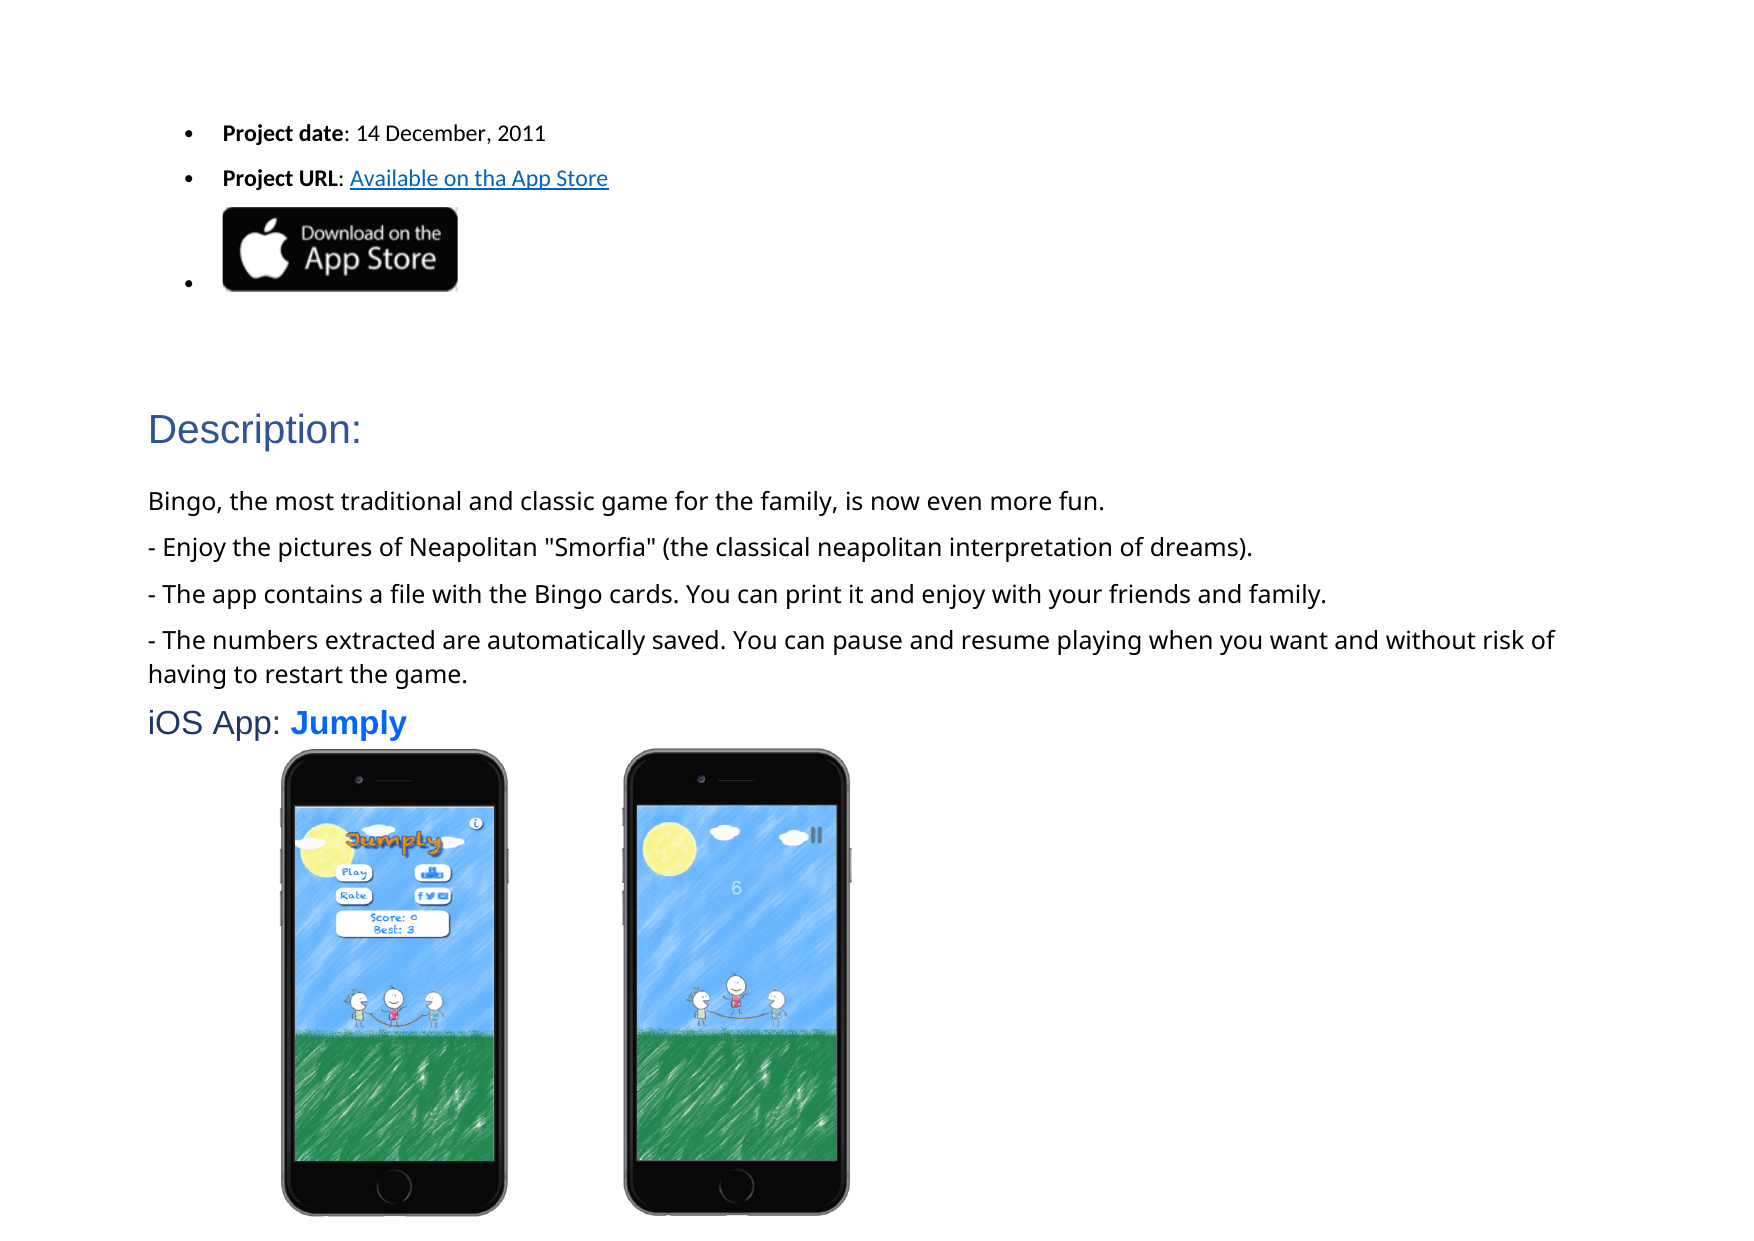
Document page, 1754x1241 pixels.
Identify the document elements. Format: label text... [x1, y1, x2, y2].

text - The numbers extracted are automatically saved. You can pause and resume playing when you want and without risk of having to restart the game. [148, 623, 1636, 691]
subtitle Description: [148, 405, 1636, 452]
text Bingo, the most traditional and classic game for the family, is now even more fun. [148, 483, 1636, 517]
list Project date: 14 December, 2011 [185, 118, 1636, 147]
text - Enjoy the pictures of Neapolitan "Smorfia" (the classical neapolitan interpretation of dreams). [148, 530, 1636, 564]
list Project URL: Available on tha App Store [185, 163, 1636, 192]
picture [222, 207, 458, 292]
subtitle iOS App: Jumply [148, 703, 1636, 742]
text - The app contains a file with the Bingo cards. You can print it and enjoy with your friends and family. [148, 576, 1636, 610]
picture [150, 742, 980, 1223]
